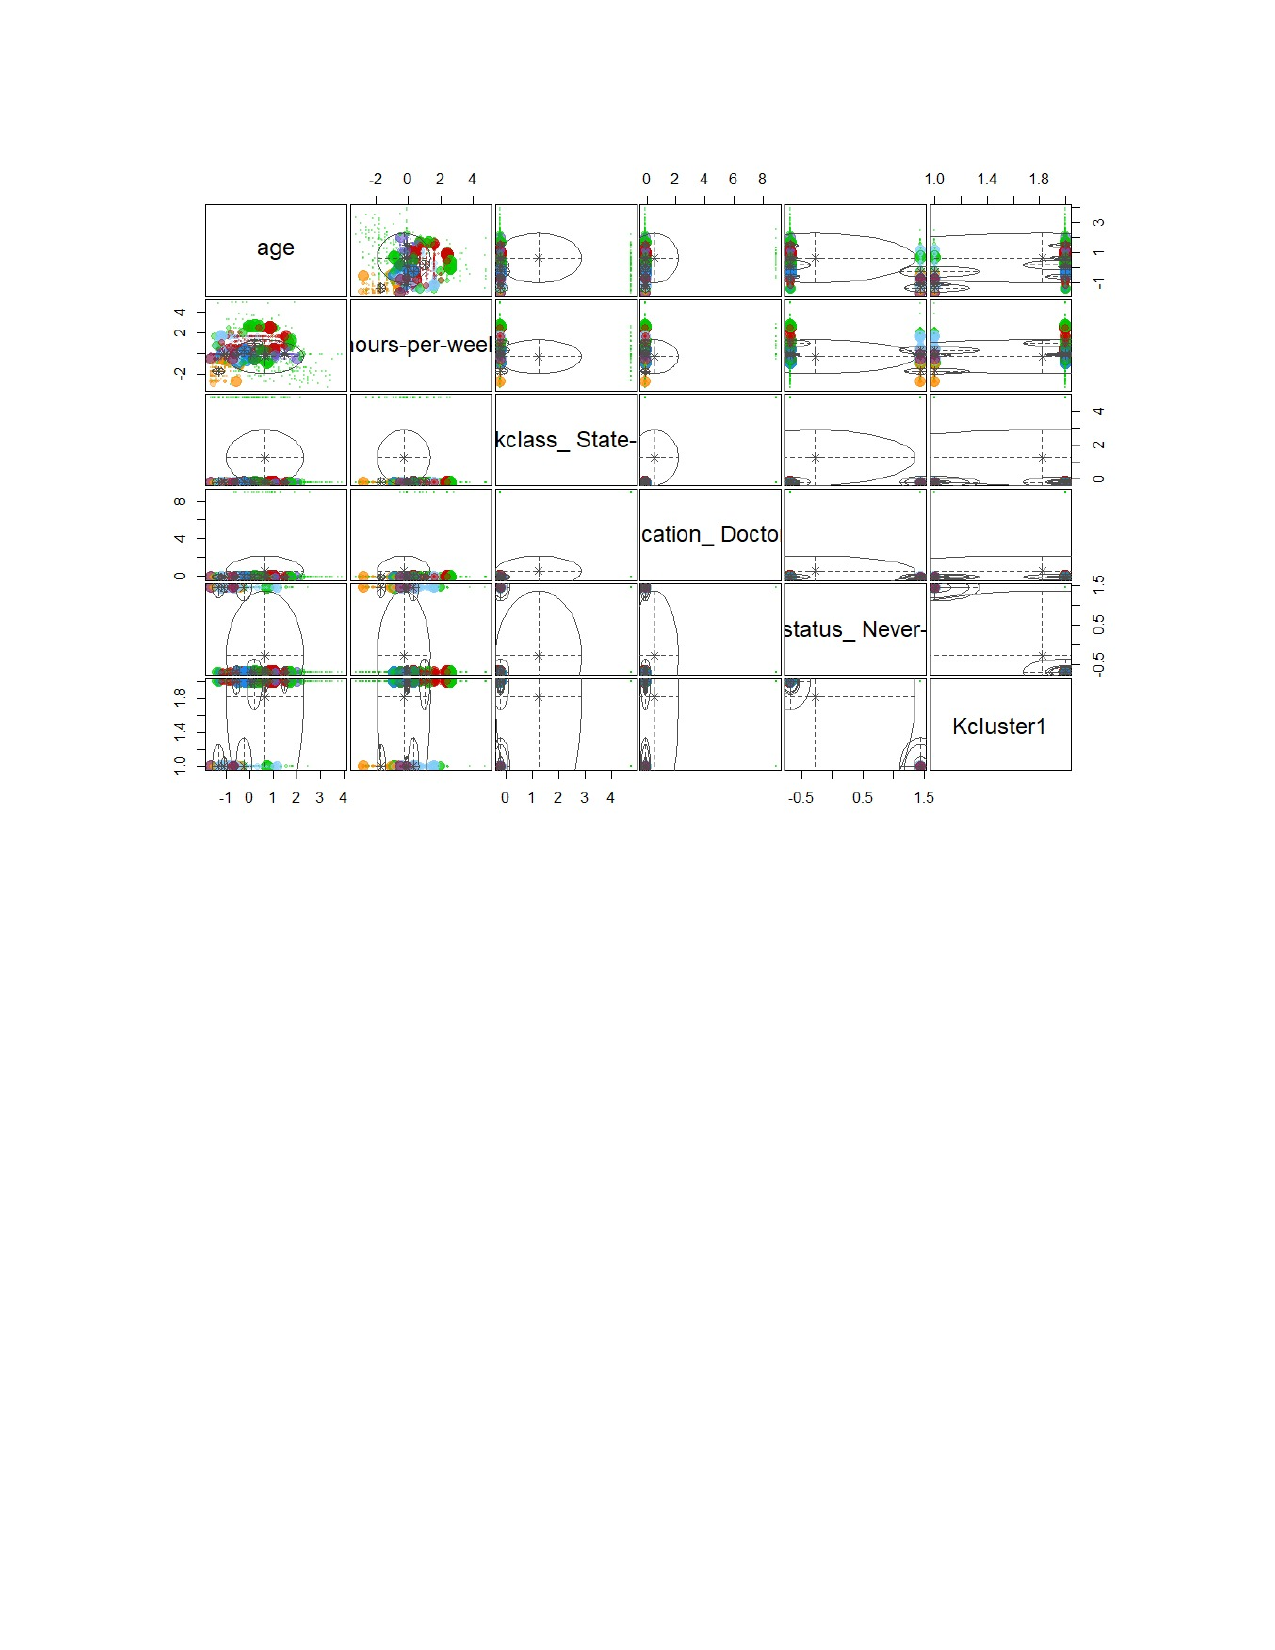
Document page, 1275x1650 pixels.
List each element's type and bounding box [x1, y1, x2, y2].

picture [150, 150, 1125, 825]
